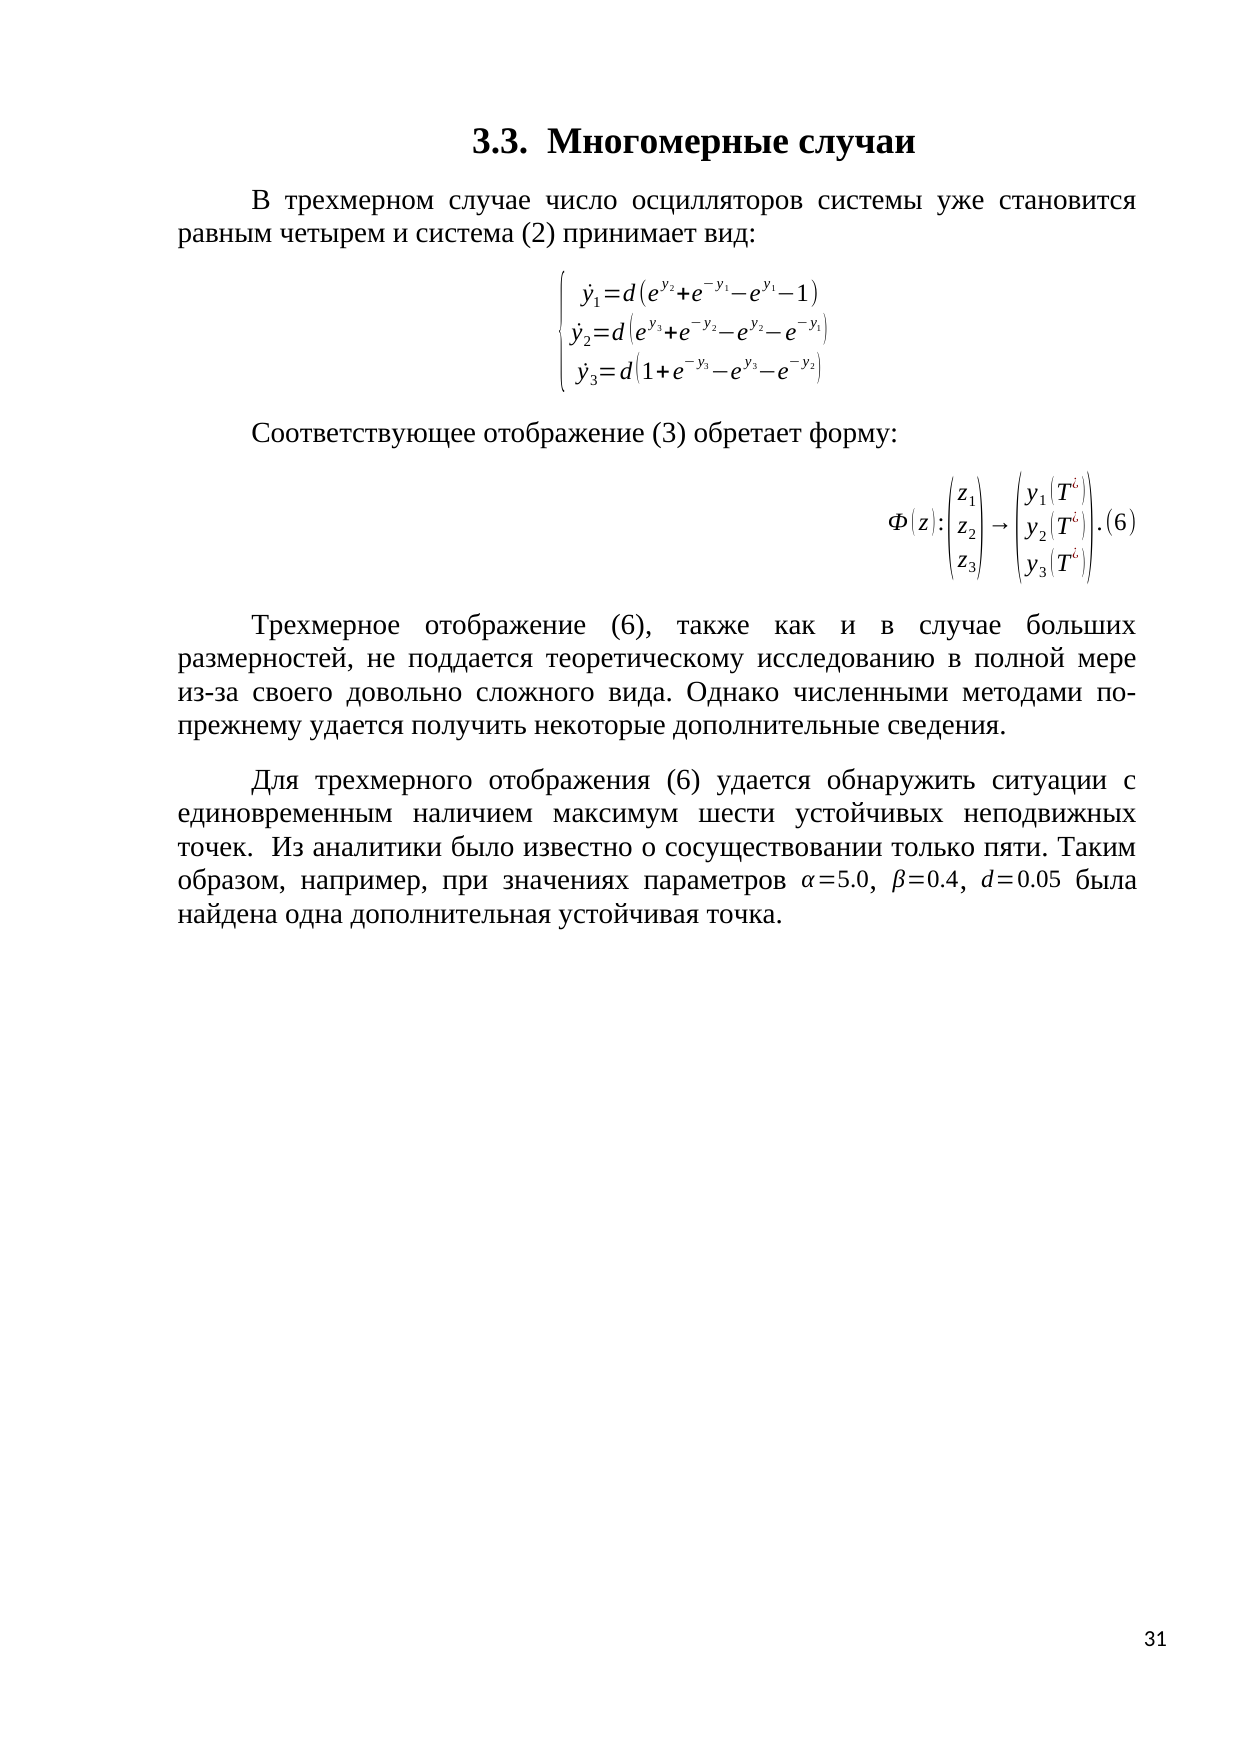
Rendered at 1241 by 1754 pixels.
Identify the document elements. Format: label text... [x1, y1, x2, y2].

text Для трехмерного отображения (6) удается обнаружить ситуации с единовременным наличием максимум шести устойчивых неподвижных точек. Из аналитики было известно о сосуществовании только пяти. Таким образом, например, при значениях параметров , , была найдена одна дополнительная устойчивая точка. [177, 762, 1137, 929]
text В трехмерном случае число осцилляторов системы уже становится равным четырем и система (2) принимает вид: [177, 182, 1137, 249]
list Многомерные случаи [251, 118, 1137, 161]
text Трехмерное отображение (6), также как и в случае больших размерностей, не поддается теоретическому исследованию в полной мере из-за своего довольно сложного вида. Однако численными методами по-прежнему удается получить некоторые дополнительные сведения. [177, 607, 1137, 741]
text Соответствующее отображение (3) обретает форму: [177, 415, 1137, 448]
